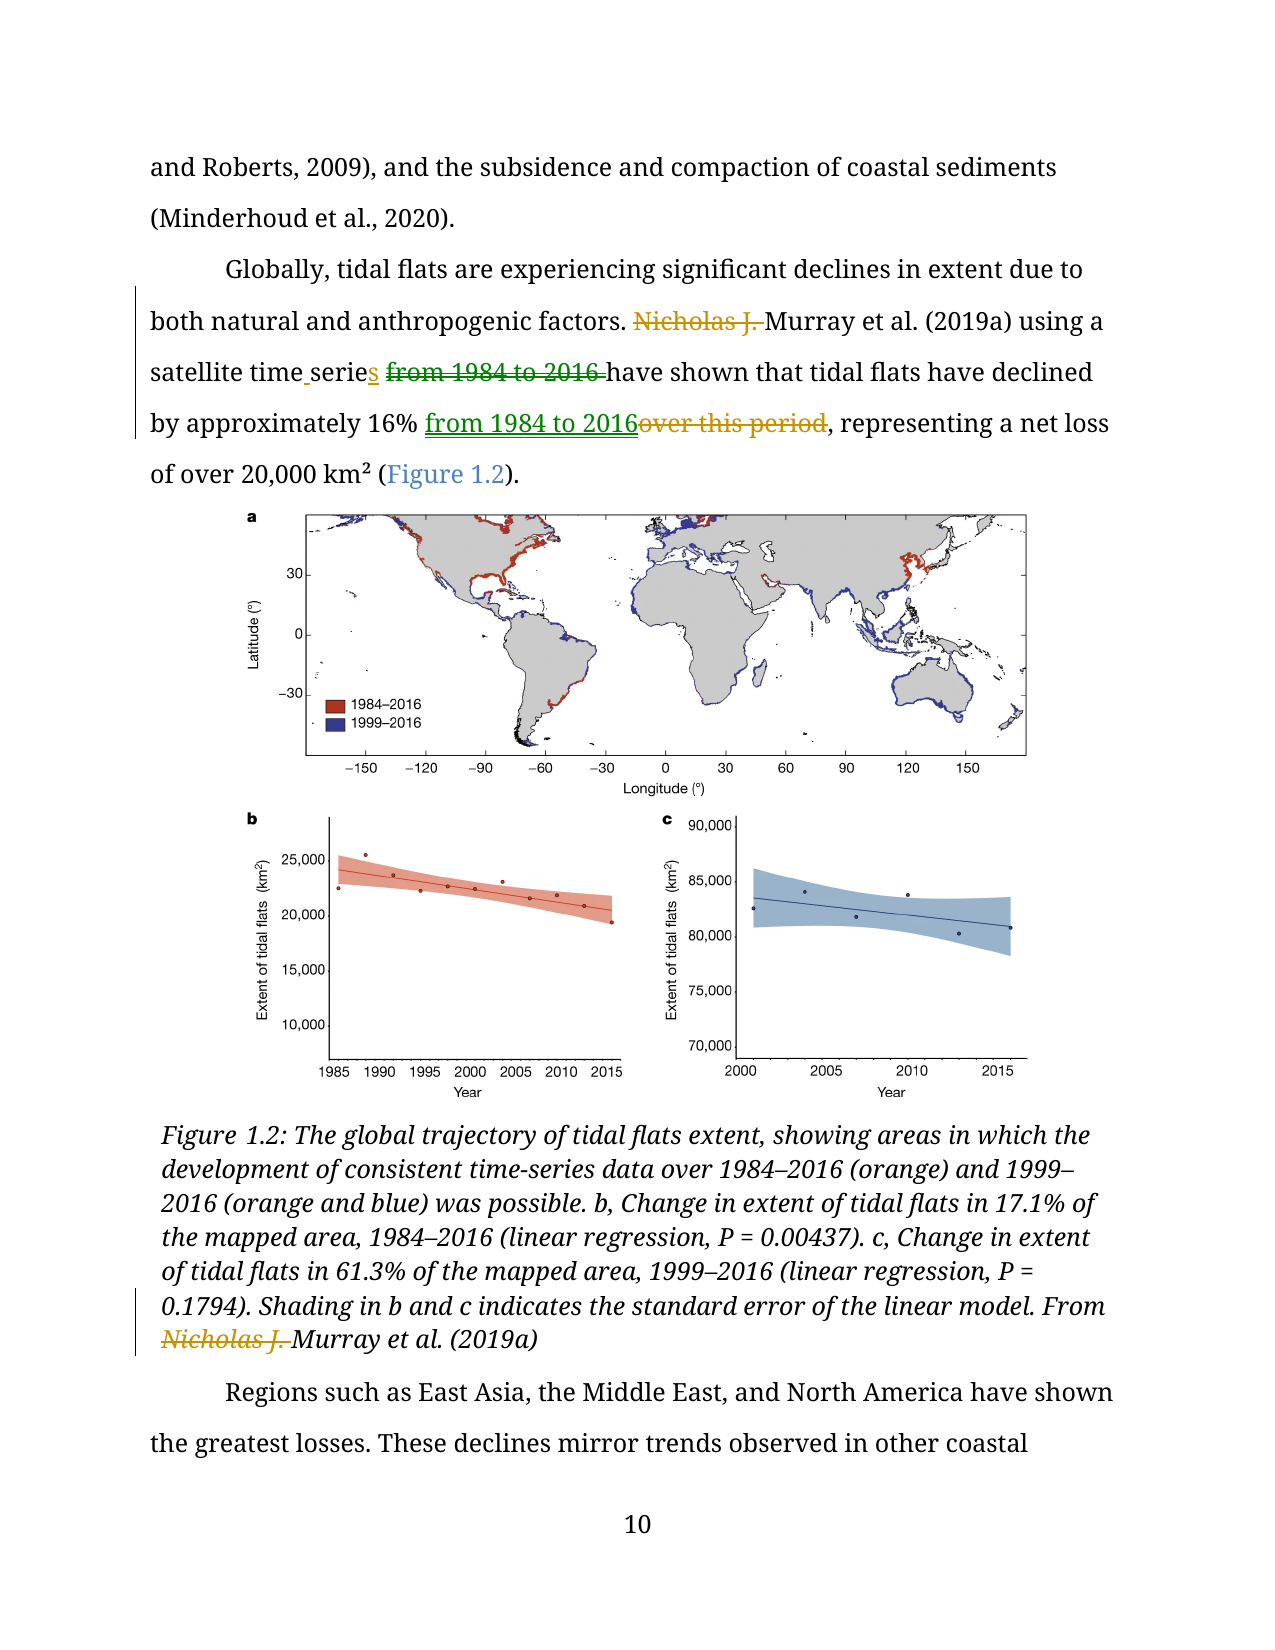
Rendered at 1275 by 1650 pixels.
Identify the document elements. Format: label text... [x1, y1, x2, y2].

table_header Figure 1.2: The global trajectory of tidal flats extent, showing areas in which the development of consistent time-series data over 1984–2016 (orange) and 1999–2016 (orange and blue) was possible. b, Change in extent of tidal flats in 17.1% of the mapped area, 1984–2016 (linear regression, P = 0.00437). c, Change in extent of tidal flats in 61.3% of the mapped area, 1999–2016 (linear regression, P = 0.1794). Shading in b and c indicates the standard error of the linear model. From Murray et al. (2019a) [150, 514, 1125, 1369]
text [150, 1375, 1125, 1460]
text Globally, tidal flats are experiencing significant declines in extent due to both natural and anthropogenic factors. Murray et al. (2019a) using a satellite timeserie have shown that tidal flats have declined by approximately 16% , representing a net loss of over 20,000 km² (Figure 1.2). [150, 252, 1125, 490]
picture [247, 513, 1028, 1097]
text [150, 150, 1125, 235]
